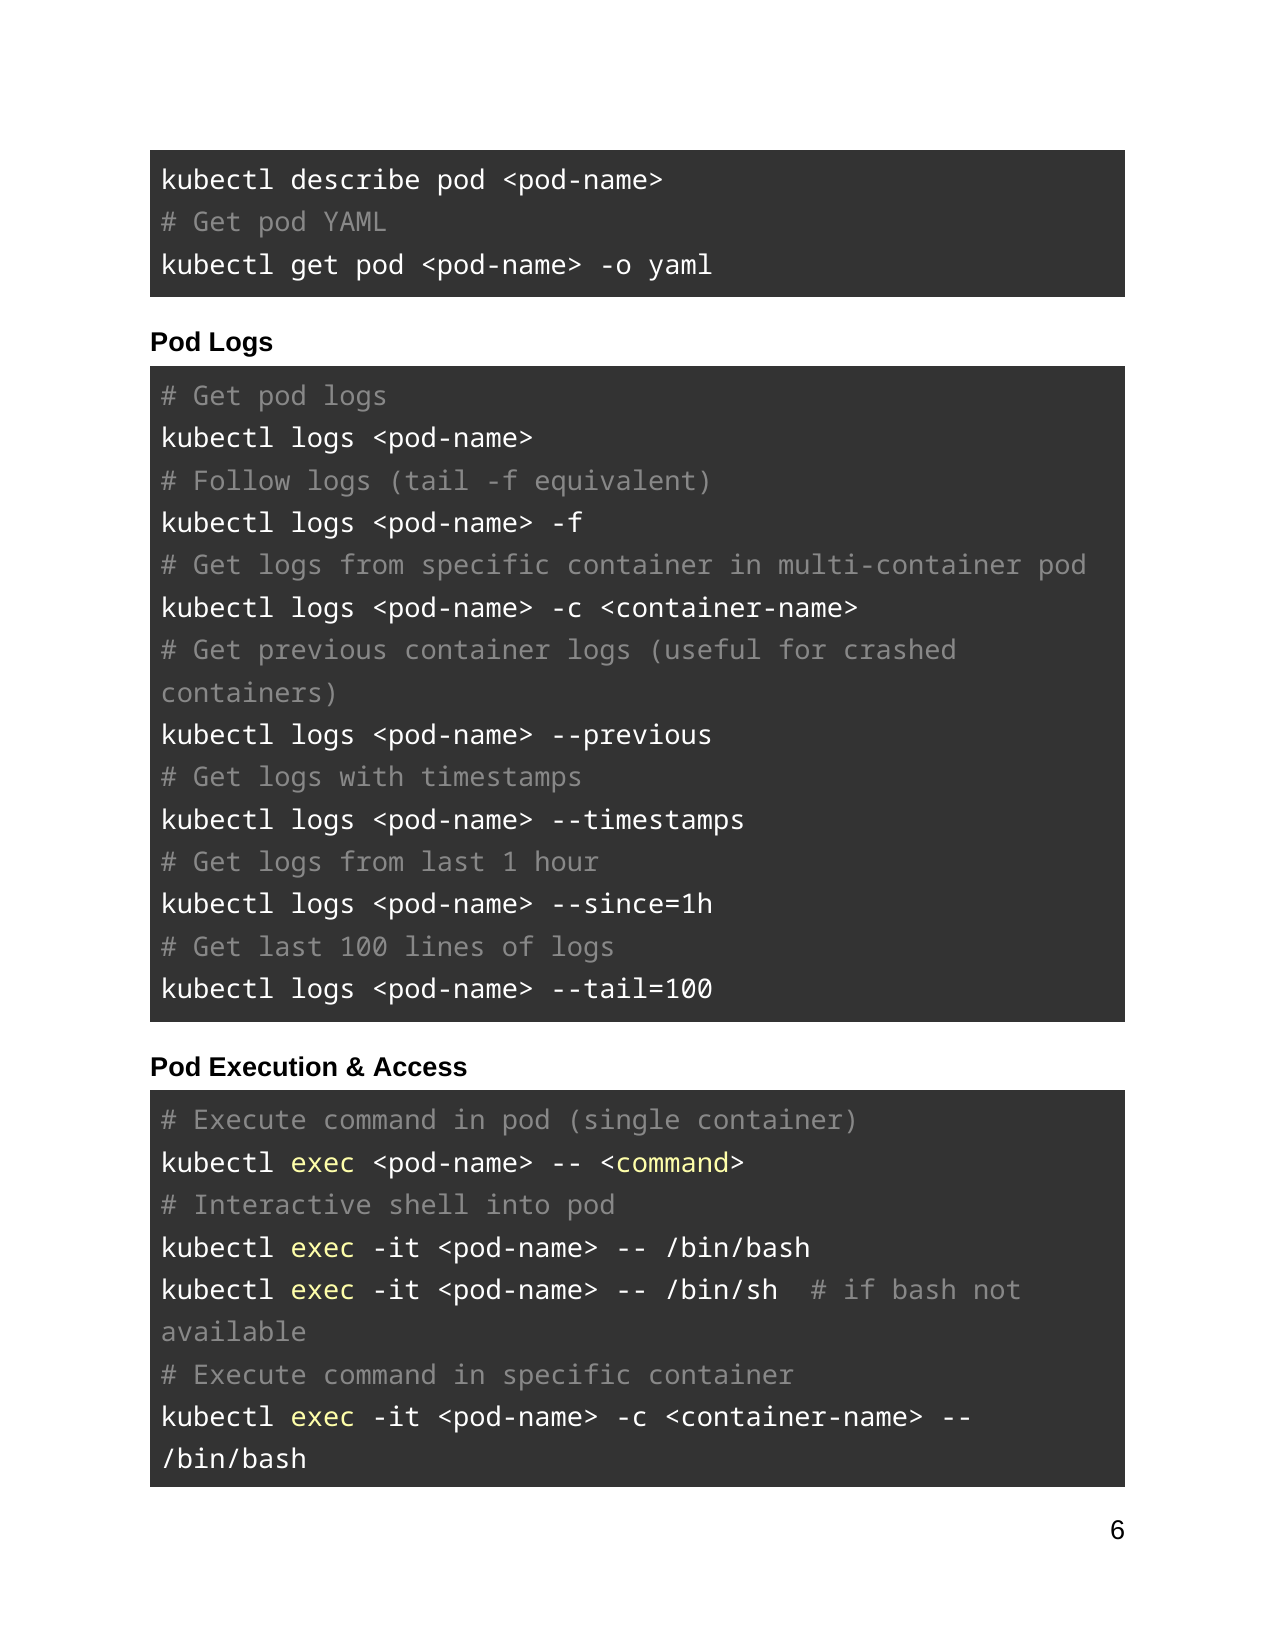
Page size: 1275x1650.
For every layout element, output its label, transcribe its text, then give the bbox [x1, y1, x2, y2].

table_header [150, 1090, 1125, 1487]
table_header # Get pod logs kubectl logs <pod-name> # Follow logs (tail -f equivalent) kubectl logs <pod-name> -f # Get logs from specific container in multi-container pod kubectl logs <pod-name> -c <container-name> # Get previous container logs (useful for crashed containers) kubectl logs <pod-name> --previous # Get logs with timestamps kubectl logs <pod-name> --timestamps # Get logs from last 1 hour kubectl logs <pod-name> --since=1h # Get last 100 lines of logs kubectl logs <pod-name> --tail=100 [150, 366, 1125, 1022]
subtitle Pod Logs [150, 326, 1125, 357]
subtitle Pod Execution & Access [150, 1051, 1125, 1082]
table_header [150, 150, 1125, 297]
